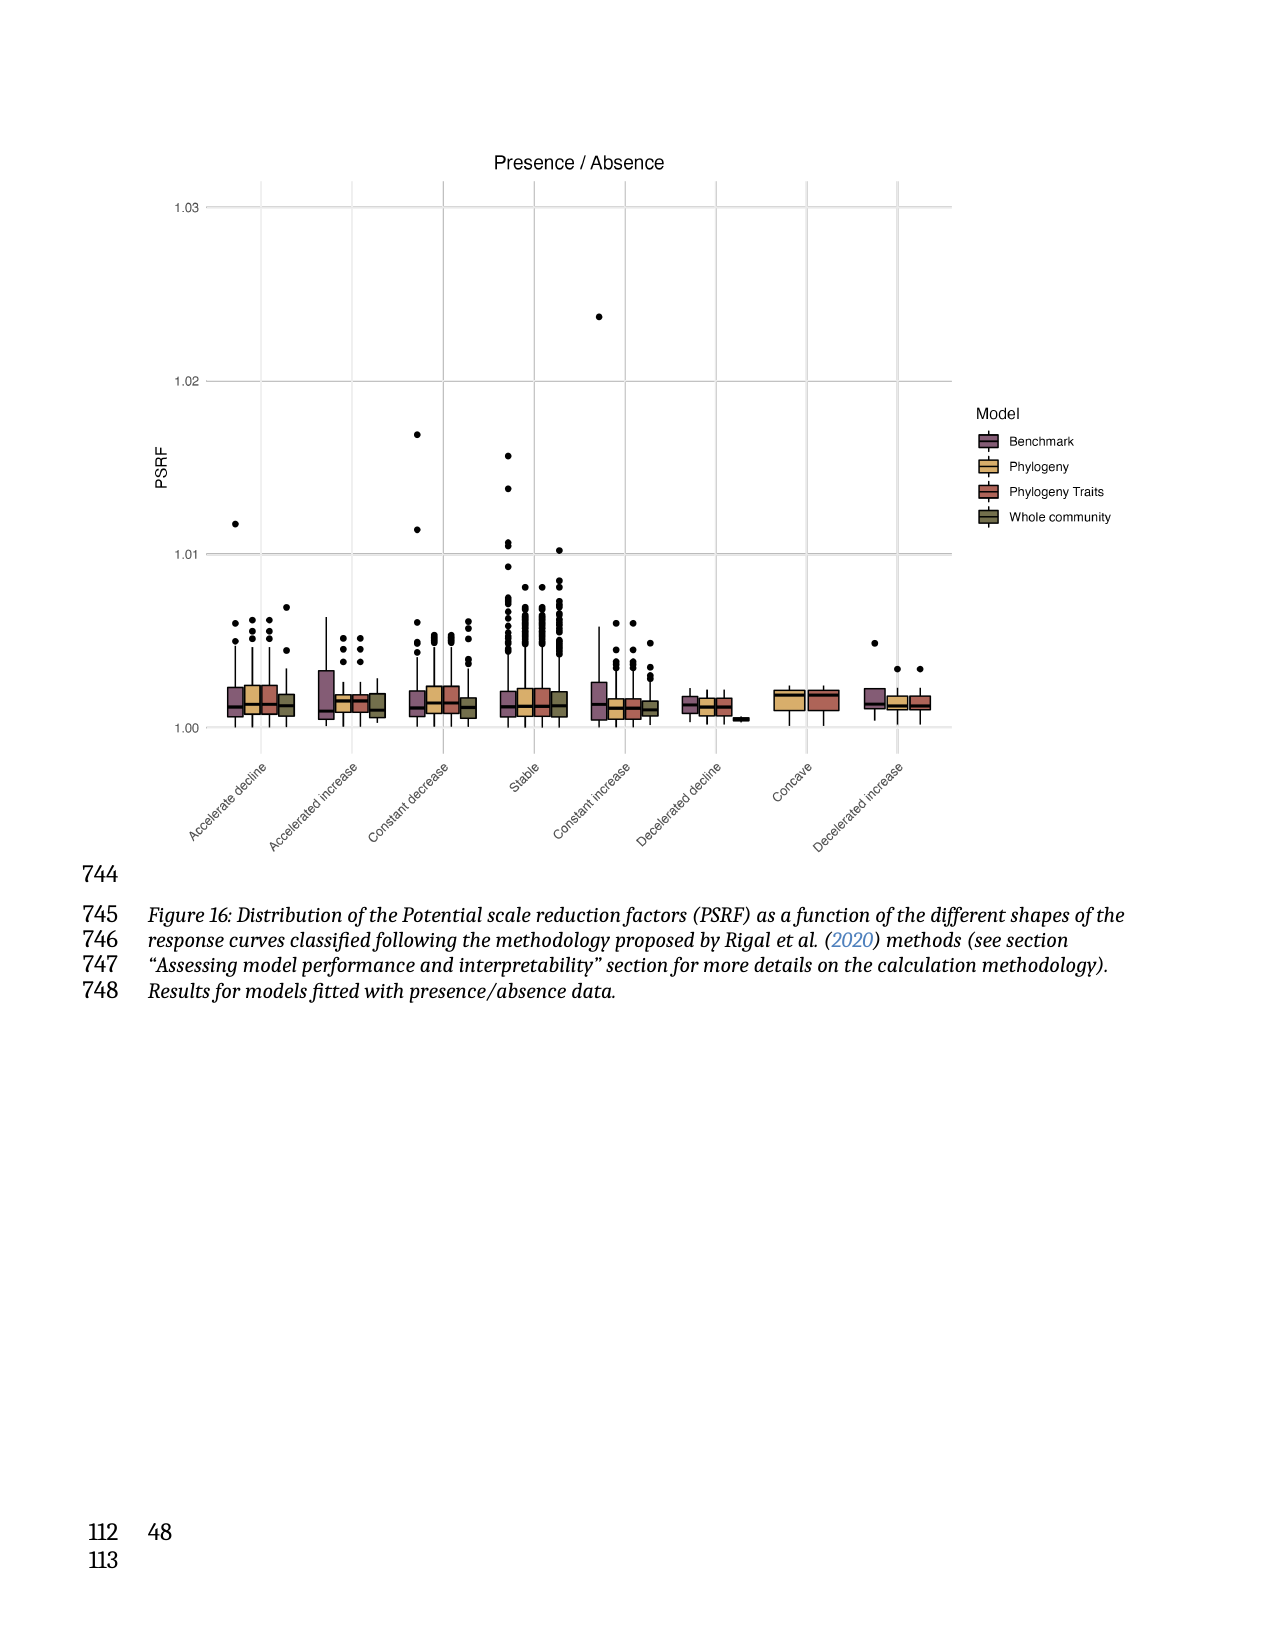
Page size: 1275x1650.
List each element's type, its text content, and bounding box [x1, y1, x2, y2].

text Figure 16: Distribution of the Potential scale reduction factors (PSRF) as a function of the different shapes of the response curves classified following the methodology proposed by Rigal et al. (2020) methods (see section “Assessing model performance and interpretability” section for more details on the calculation methodology). Results for models fitted with presence/absence data. [148, 903, 1127, 1004]
picture [147, 147, 1127, 882]
